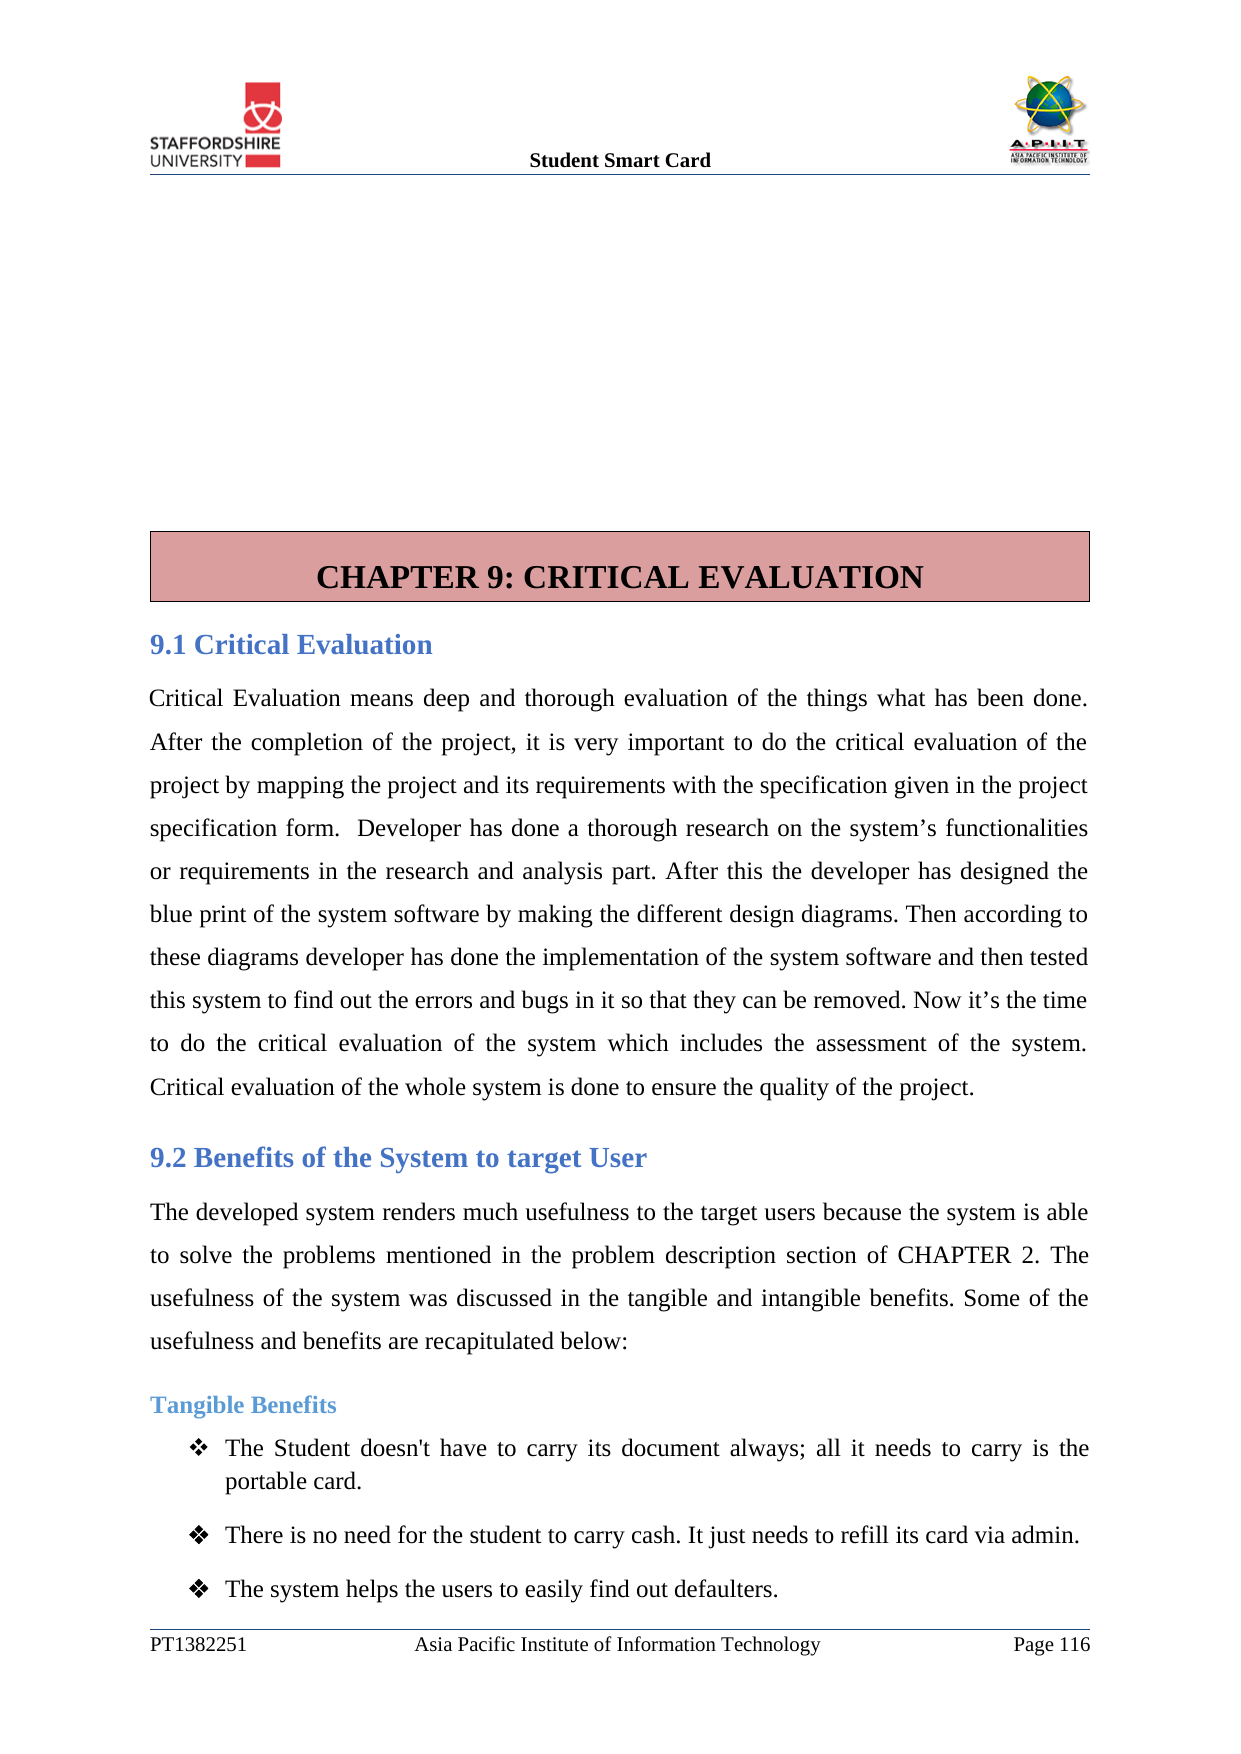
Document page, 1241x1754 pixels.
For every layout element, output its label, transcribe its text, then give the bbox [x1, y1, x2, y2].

text The developed system renders much usefulness to the target users because the system is able to solve the problems mentioned in the problem description section of CHAPTER 2. The usefulness of the system was discussed in the tangible and intangible benefits. Some of the usefulness and benefits are recapitulated below: [150, 1197, 1090, 1355]
text Critical Evaluation means deep and thorough evaluation of the things what has been done. After the completion of the project, it is very important to do the critical evaluation of the project by mapping the project and its requirements with the specification given in the project specification form. Developer has done a thorough research on the system’s functionalities or requirements in the research and analysis part. After this the developer has designed the blue print of the system software by making the different design diagrams. Then according to these diagrams developer has done the implementation of the system software and then tested this system to find out the errors and bugs in it so that they can be removed. Now it’s the time to do the critical evaluation of the system which includes the assessment of the system. Critical evaluation of the whole system is done to ensure the quality of the project. [148, 683, 1089, 1100]
list There is no need for the student to carry cash. It just needs to refill its card via admin. [187, 1520, 1090, 1549]
subtitle 9.1 Critical Evaluation [150, 627, 1090, 661]
subtitle 9.2 Benefits of the System to target User [150, 1140, 1090, 1174]
picture [1007, 73, 1091, 168]
picture [150, 82, 282, 168]
list The Student doesn't have to carry its document always; all it needs to carry is the portable card. [187, 1433, 1090, 1495]
subtitle Tangible Benefits [150, 1390, 1090, 1419]
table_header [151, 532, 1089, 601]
list The system helps the users to easily find out defaulters. [187, 1574, 1090, 1603]
